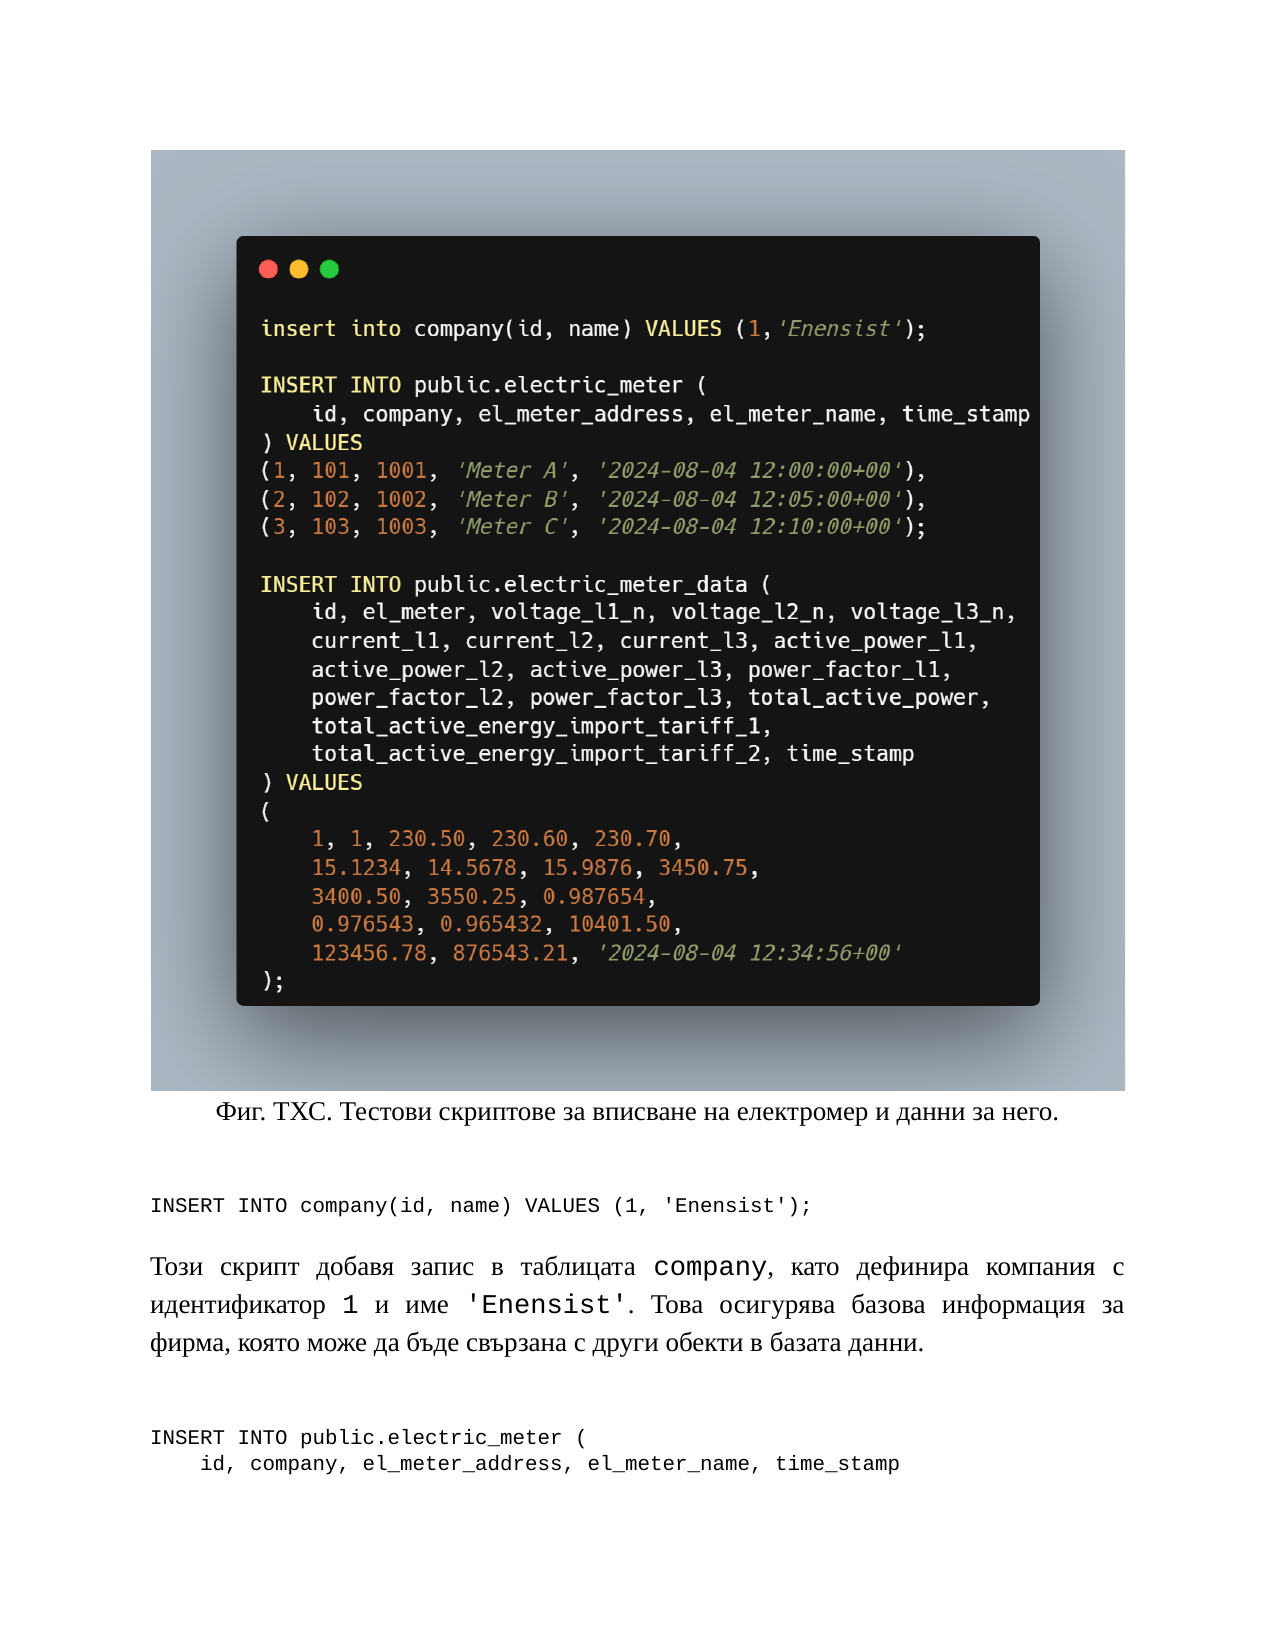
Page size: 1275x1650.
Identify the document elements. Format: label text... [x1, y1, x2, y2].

picture [150, 150, 1125, 1091]
text id, company, el_meter_address, el_meter_name, time_stamp [150, 1452, 1125, 1476]
text Този скрипт добавя запис в таблицата company, като дефинира компания с идентификатор 1 и име 'Enensist'. Това осигурява базова информация за фирма, която може да бъде свързана с други обекти в базата данни. [150, 1250, 1125, 1357]
text Фиг. ТХС. Тестови скриптове за вписване на електромер и данни за него. [150, 1091, 1125, 1126]
text INSERT INTO public.electric_meter ( [150, 1427, 1125, 1451]
text INSERT INTO company(id, name) VALUES (1, 'Enensist'); [150, 1195, 1125, 1219]
